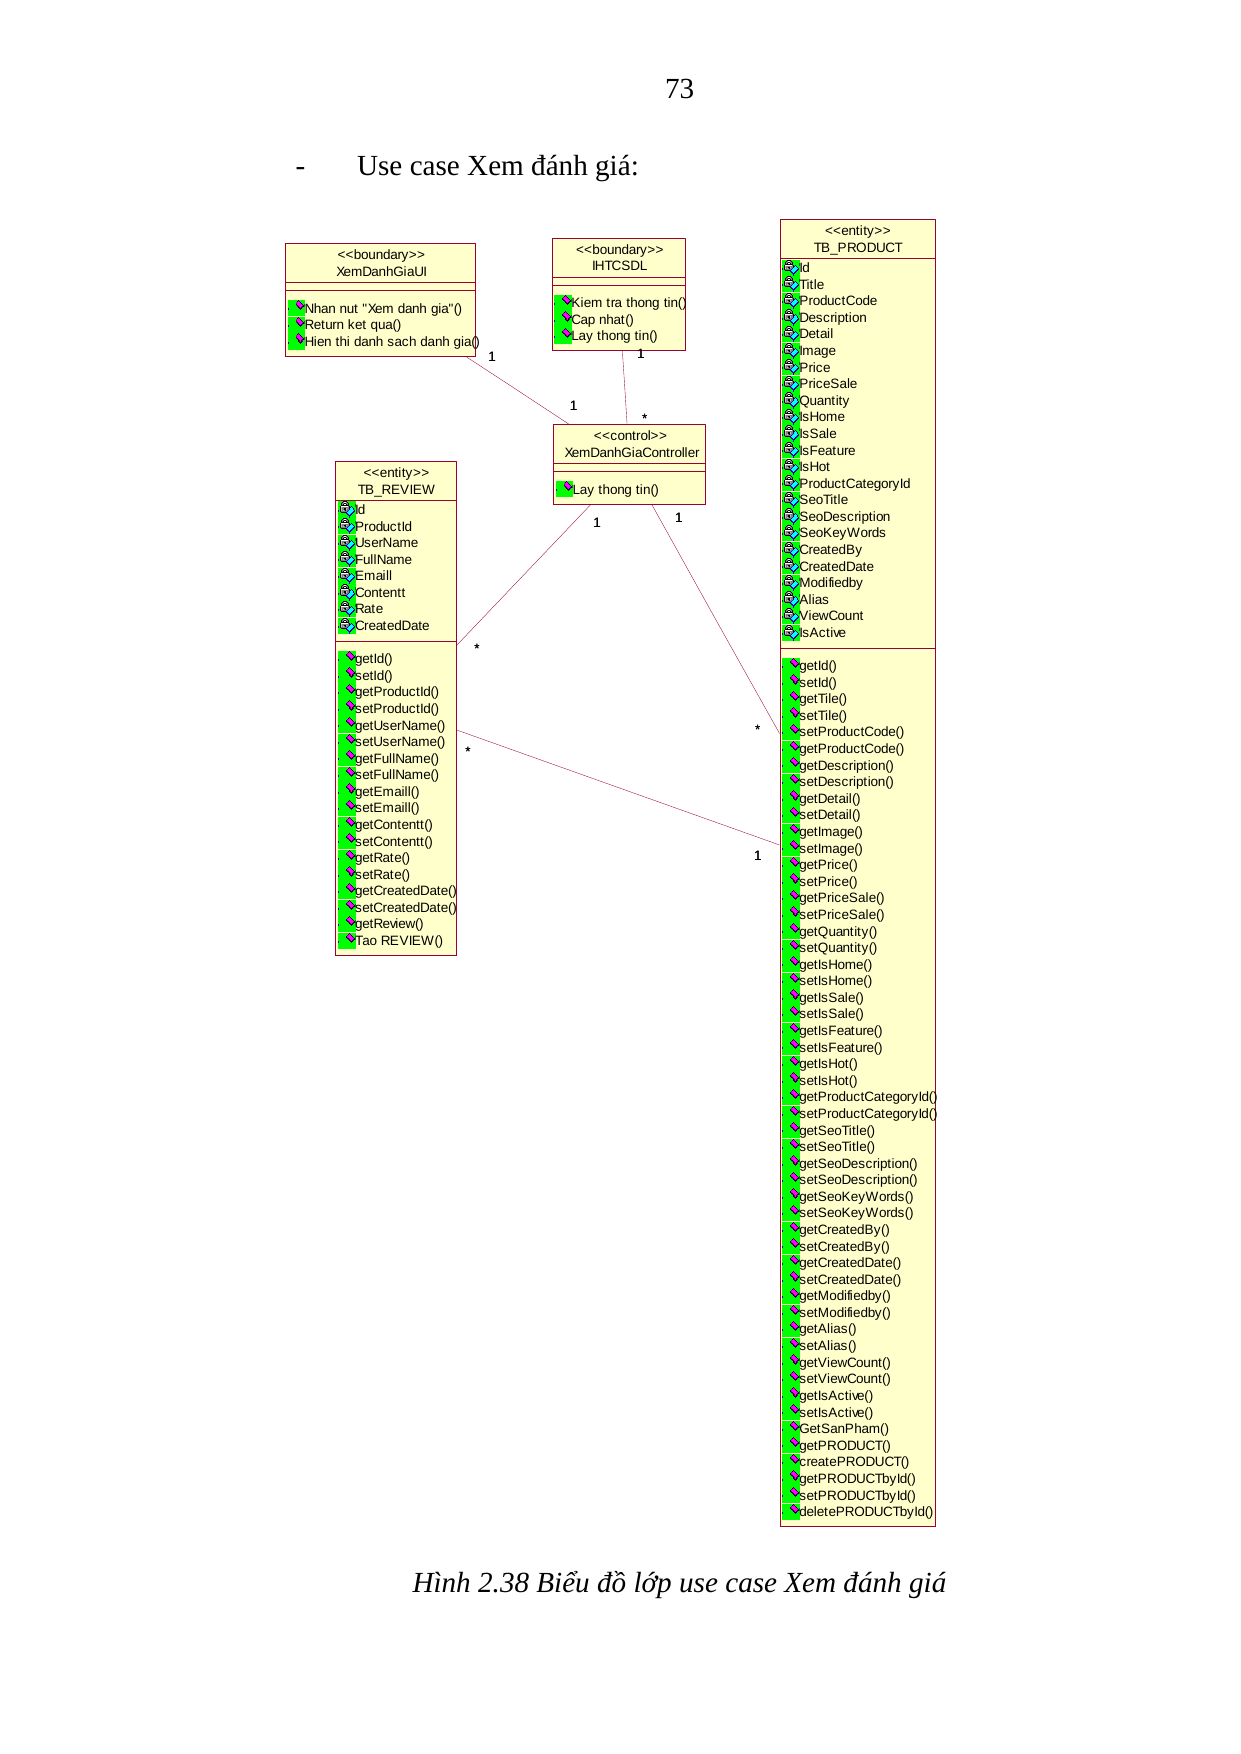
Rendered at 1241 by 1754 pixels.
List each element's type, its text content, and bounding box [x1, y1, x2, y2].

list Use case Xem đánh giá: [266, 148, 1122, 181]
text Hình 2.38 Biểu đồ lớp use case Xem đánh giá [207, 1565, 1122, 1599]
